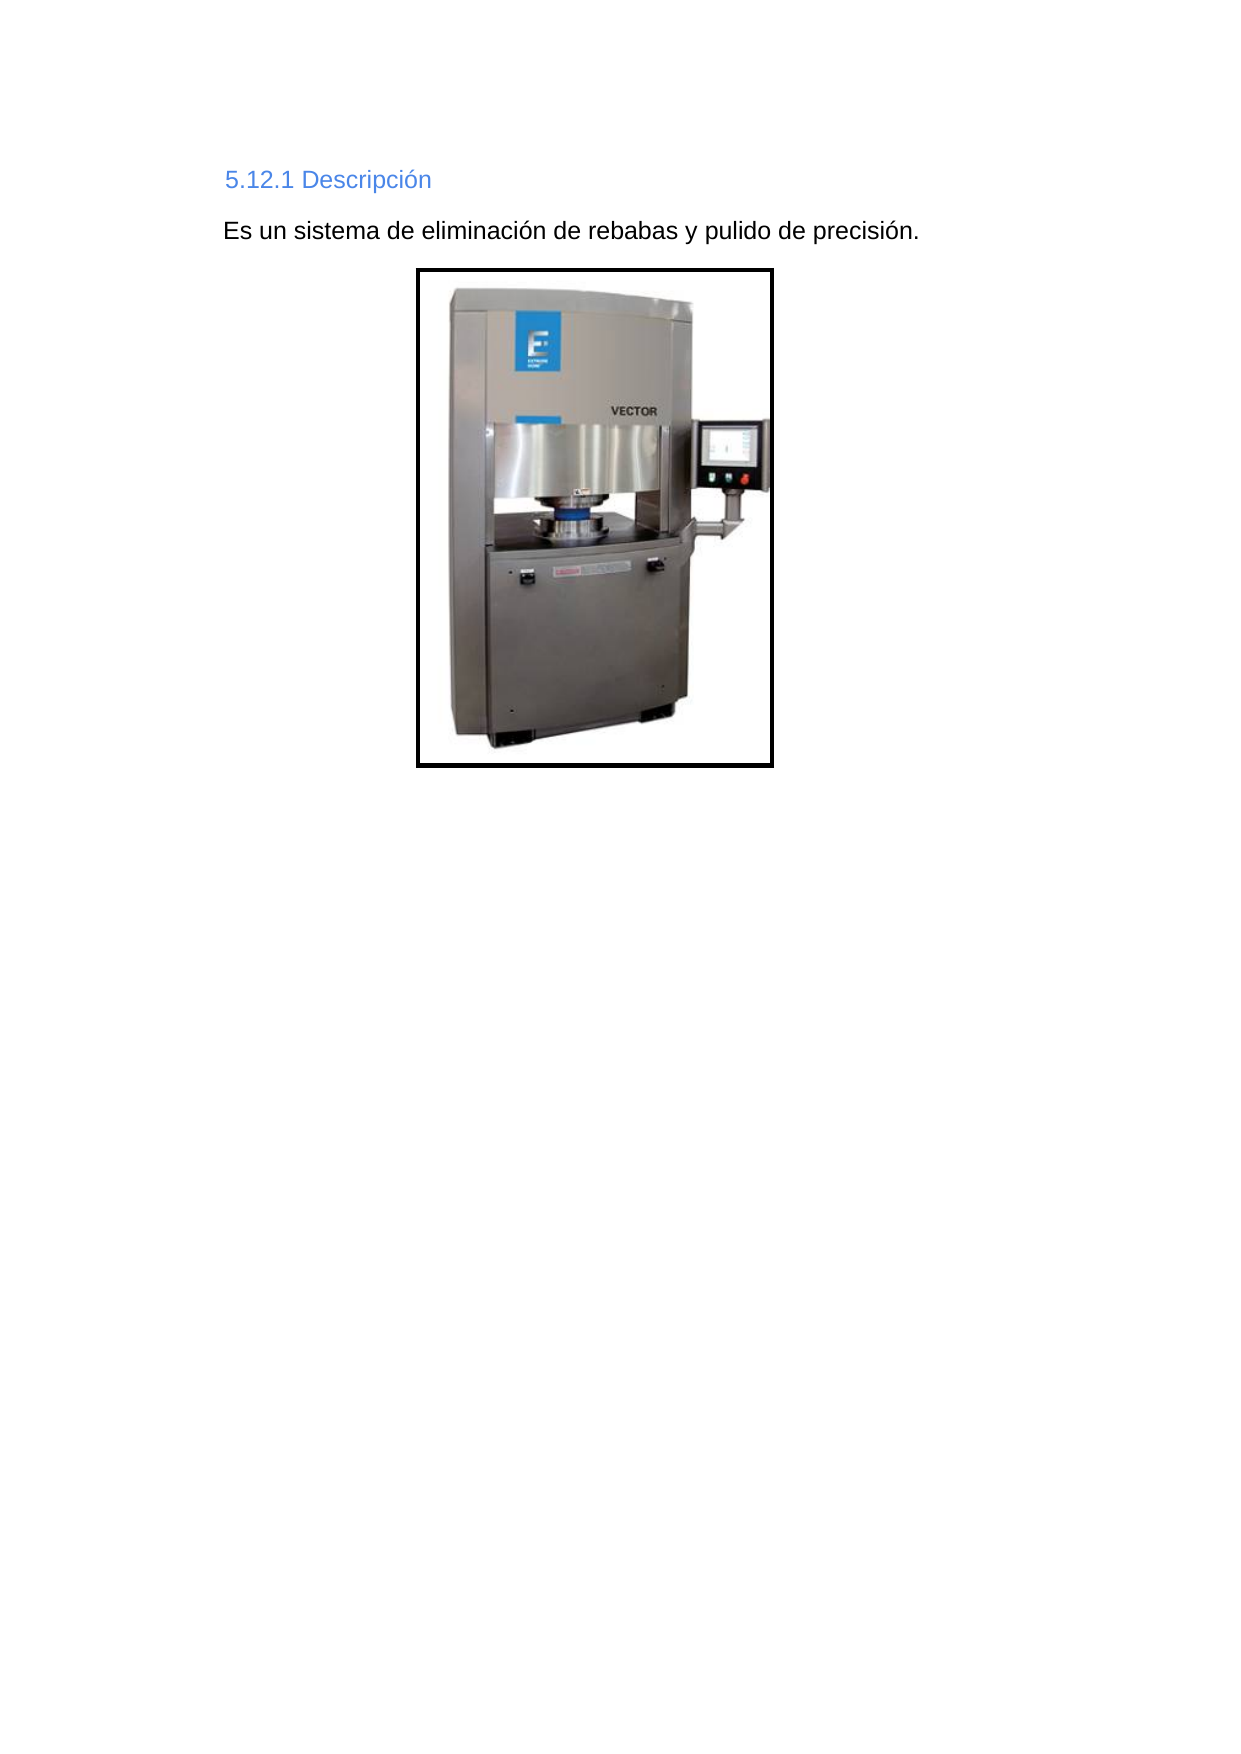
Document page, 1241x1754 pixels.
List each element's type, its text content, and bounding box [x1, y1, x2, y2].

picture [420, 272, 770, 763]
subtitle 5.12.1 Descripción [150, 150, 1090, 212]
text Es un sistema de eliminación de rebabas y pulido de precisión. [150, 216, 1090, 245]
